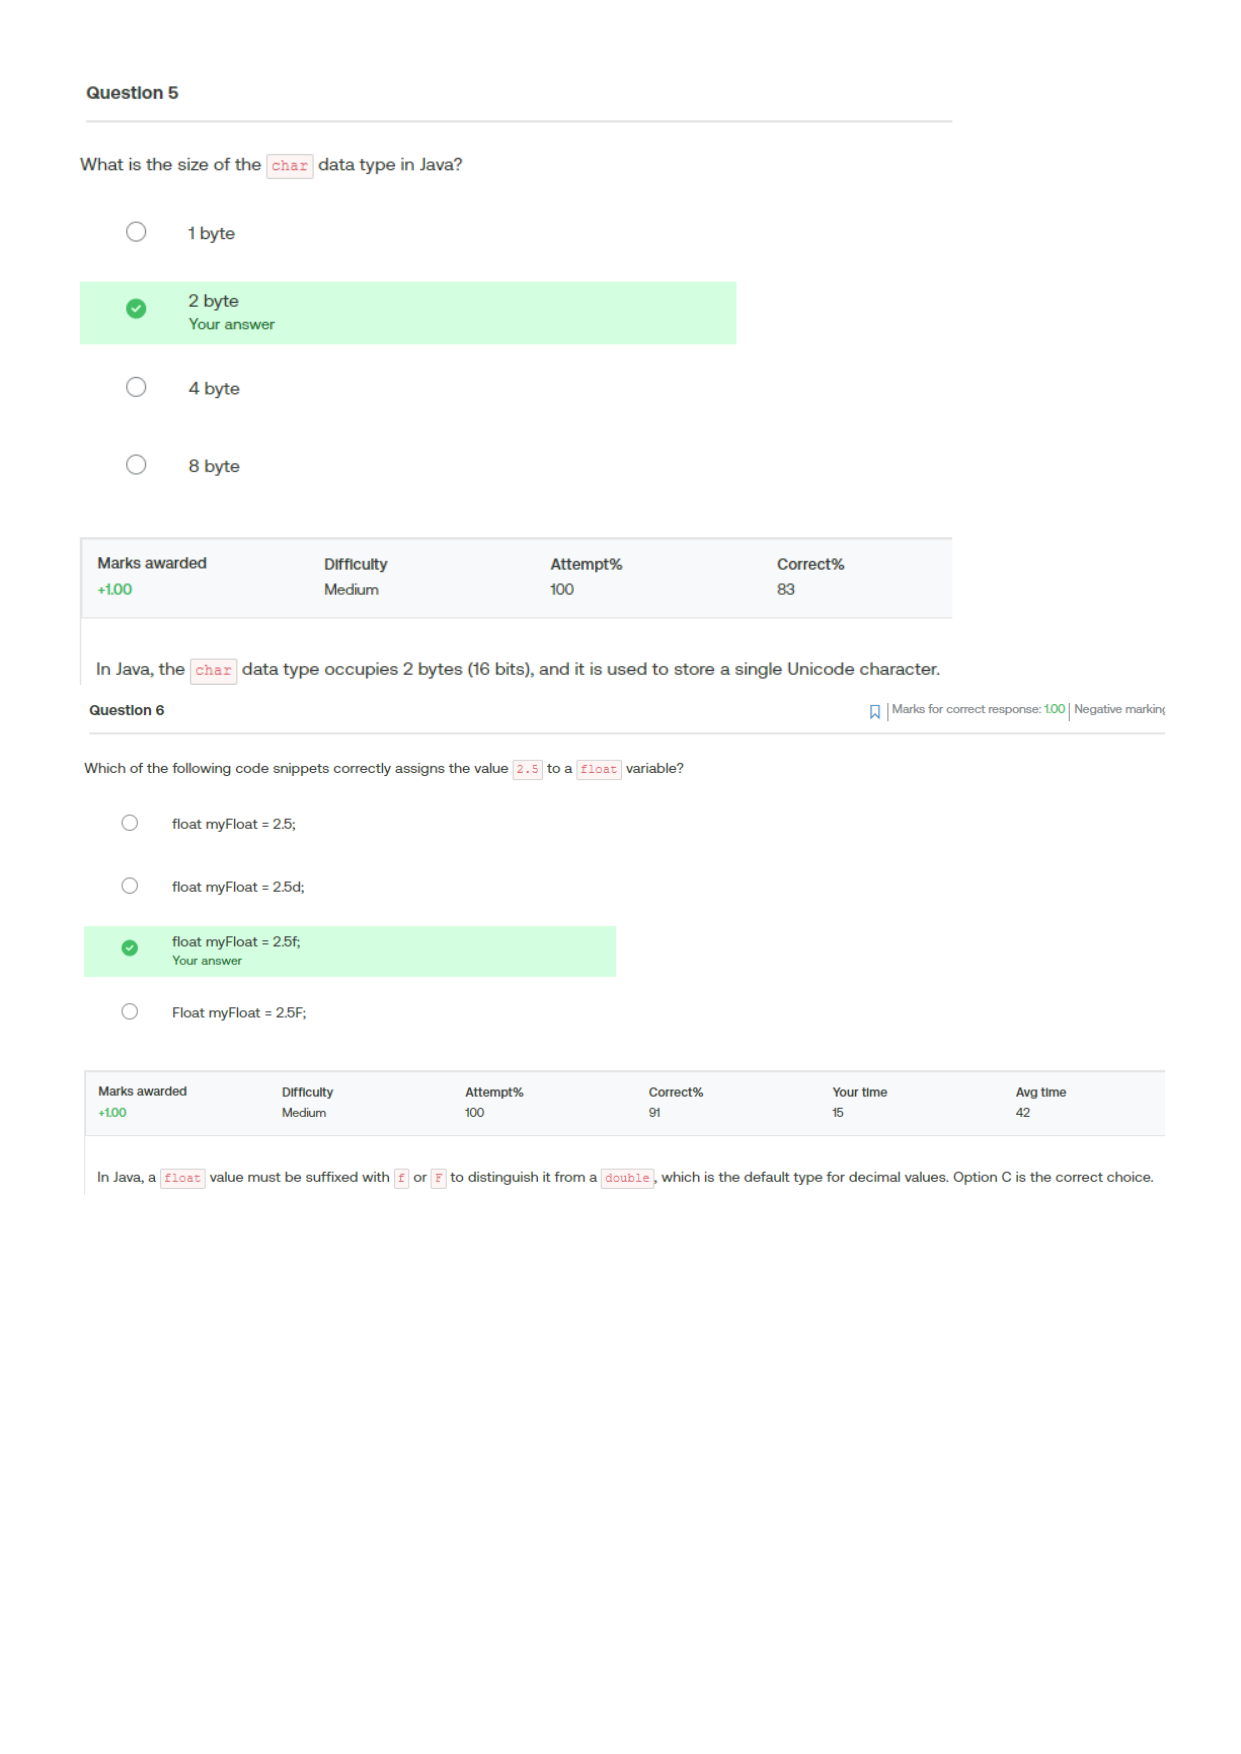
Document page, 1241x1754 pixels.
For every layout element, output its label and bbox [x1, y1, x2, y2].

picture [75, 703, 1166, 1195]
picture [75, 75, 953, 685]
